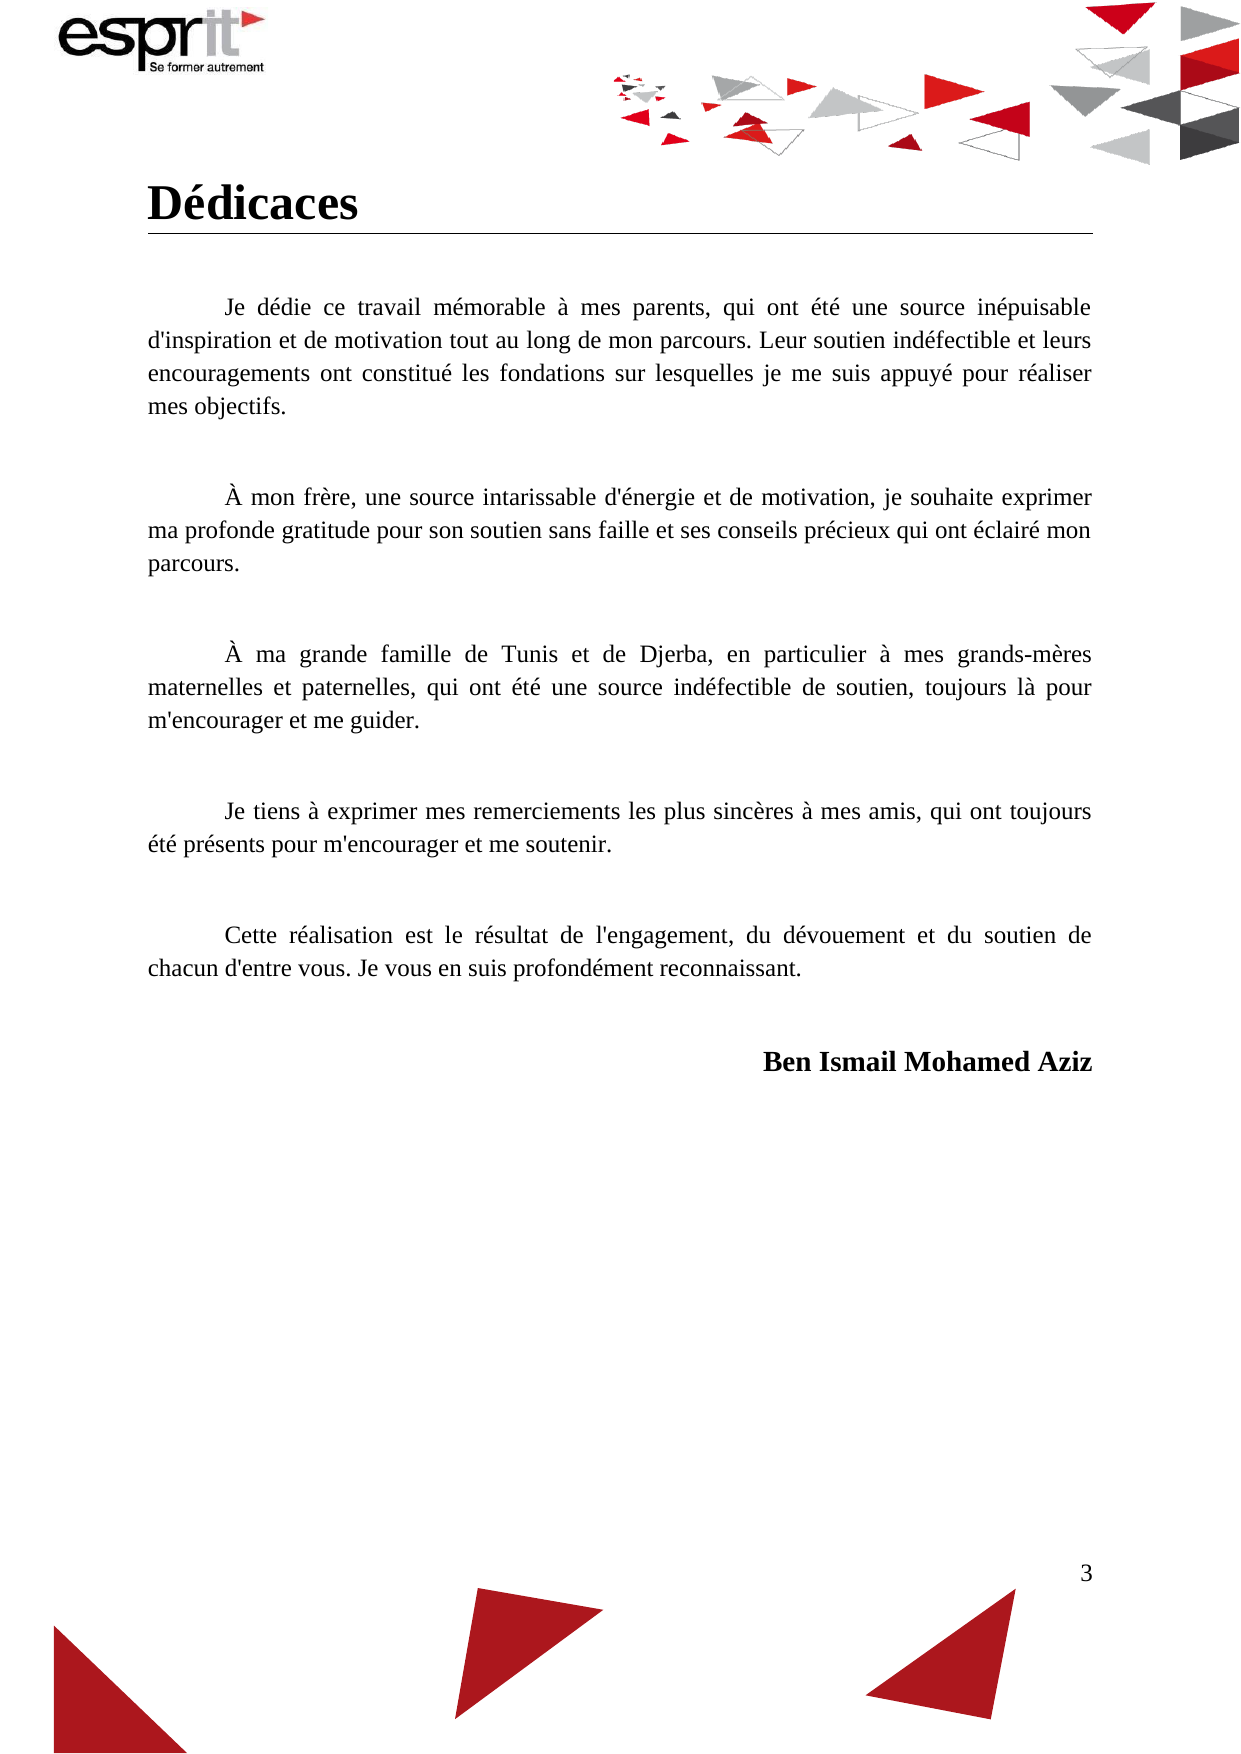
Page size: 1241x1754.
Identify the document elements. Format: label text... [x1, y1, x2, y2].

text Ben Ismail Mohamed Aziz [148, 1044, 1093, 1078]
text Cette réalisation est le résultat de l'engagement, du dévouement et du soutien de chacun d'entre vous. Je vous en suis profondément reconnaissant. [148, 920, 1093, 982]
text Je tiens à exprimer mes remerciements les plus sincères à mes amis, qui ont toujours été présents pour m'encourager et me soutenir. [148, 796, 1093, 858]
text Dédicaces [148, 173, 1093, 233]
text À ma grande famille de Tunis et de Djerba, en particulier à mes grands-mères maternelles et paternelles, qui ont été une source indéfectible de soutien, toujours là pour m'encourager et me guider. [148, 639, 1093, 734]
text Je dédie ce travail mémorable à mes parents, qui ont été une source inépuisable d'inspiration et de motivation tout au long de mon parcours. Leur soutien indéfectible et leurs encouragements ont constitué les fondations sur lesquelles je me suis appuyé pour réaliser mes objectifs. [148, 292, 1093, 419]
picture [54, 7, 269, 75]
text À mon frère, une source intarissable d'énergie et de motivation, je souhaite exprimer ma profonde gratitude pour son soutien sans faille et ses conseils précieux qui ont éclairé mon parcours. [148, 482, 1093, 577]
picture [613, 0, 1241, 167]
